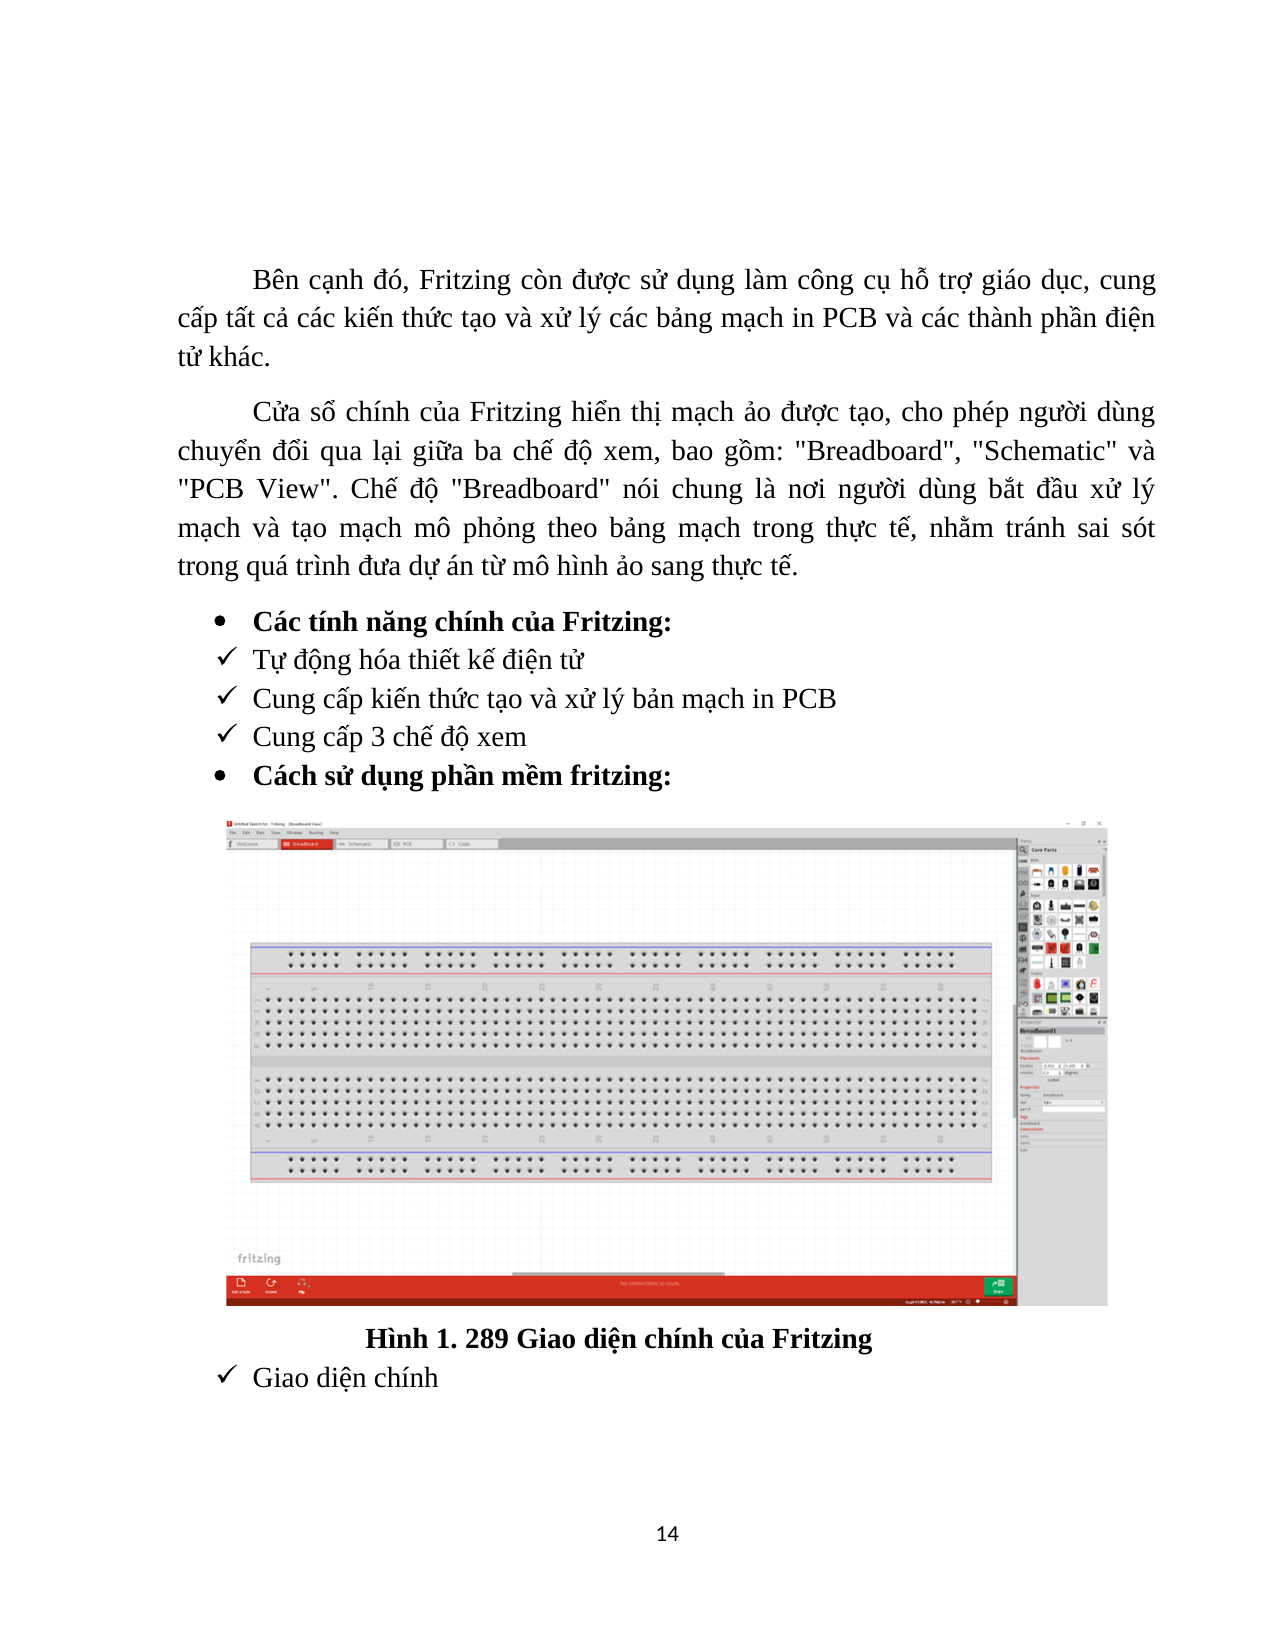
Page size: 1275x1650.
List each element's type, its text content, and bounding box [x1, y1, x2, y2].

list Cách sử dụng phần mềm fritzing: [215, 758, 1157, 792]
list Cung cấp kiến thức tạo và xử lý bản mạch in PCB [215, 681, 1157, 714]
text Cửa sổ chính của Fritzing hiển thị mạch ảo được tạo, cho phép người dùng chuyển đổi qua lại giữa ba chế độ xem, bao gồm: "Breadboard", "Schematic" và "PCB View". Chế độ "Breadboard" nói chung là nơi người dùng bắt đầu xử lý mạch và tạo mạch mô phỏng theo bảng mạch trong thực tế, nhằm tránh sai sót trong quá trình đưa dự án từ mô hình ảo sang thực tế. [177, 394, 1157, 582]
list Tự động hóa thiết kế điện tử [215, 642, 1157, 676]
list Cung cấp 3 chế độ xem [215, 719, 1157, 753]
picture [226, 820, 1108, 1306]
text Bên cạnh đó, Fritzing còn được sử dụng làm công cụ hỗ trợ giáo dục, cung cấp tất cả các kiến thức tạo và xử lý các bảng mạch in PCB và các thành phần điện tử khác. [177, 262, 1157, 373]
list Các tính năng chính của Fritzing: [215, 604, 1157, 637]
